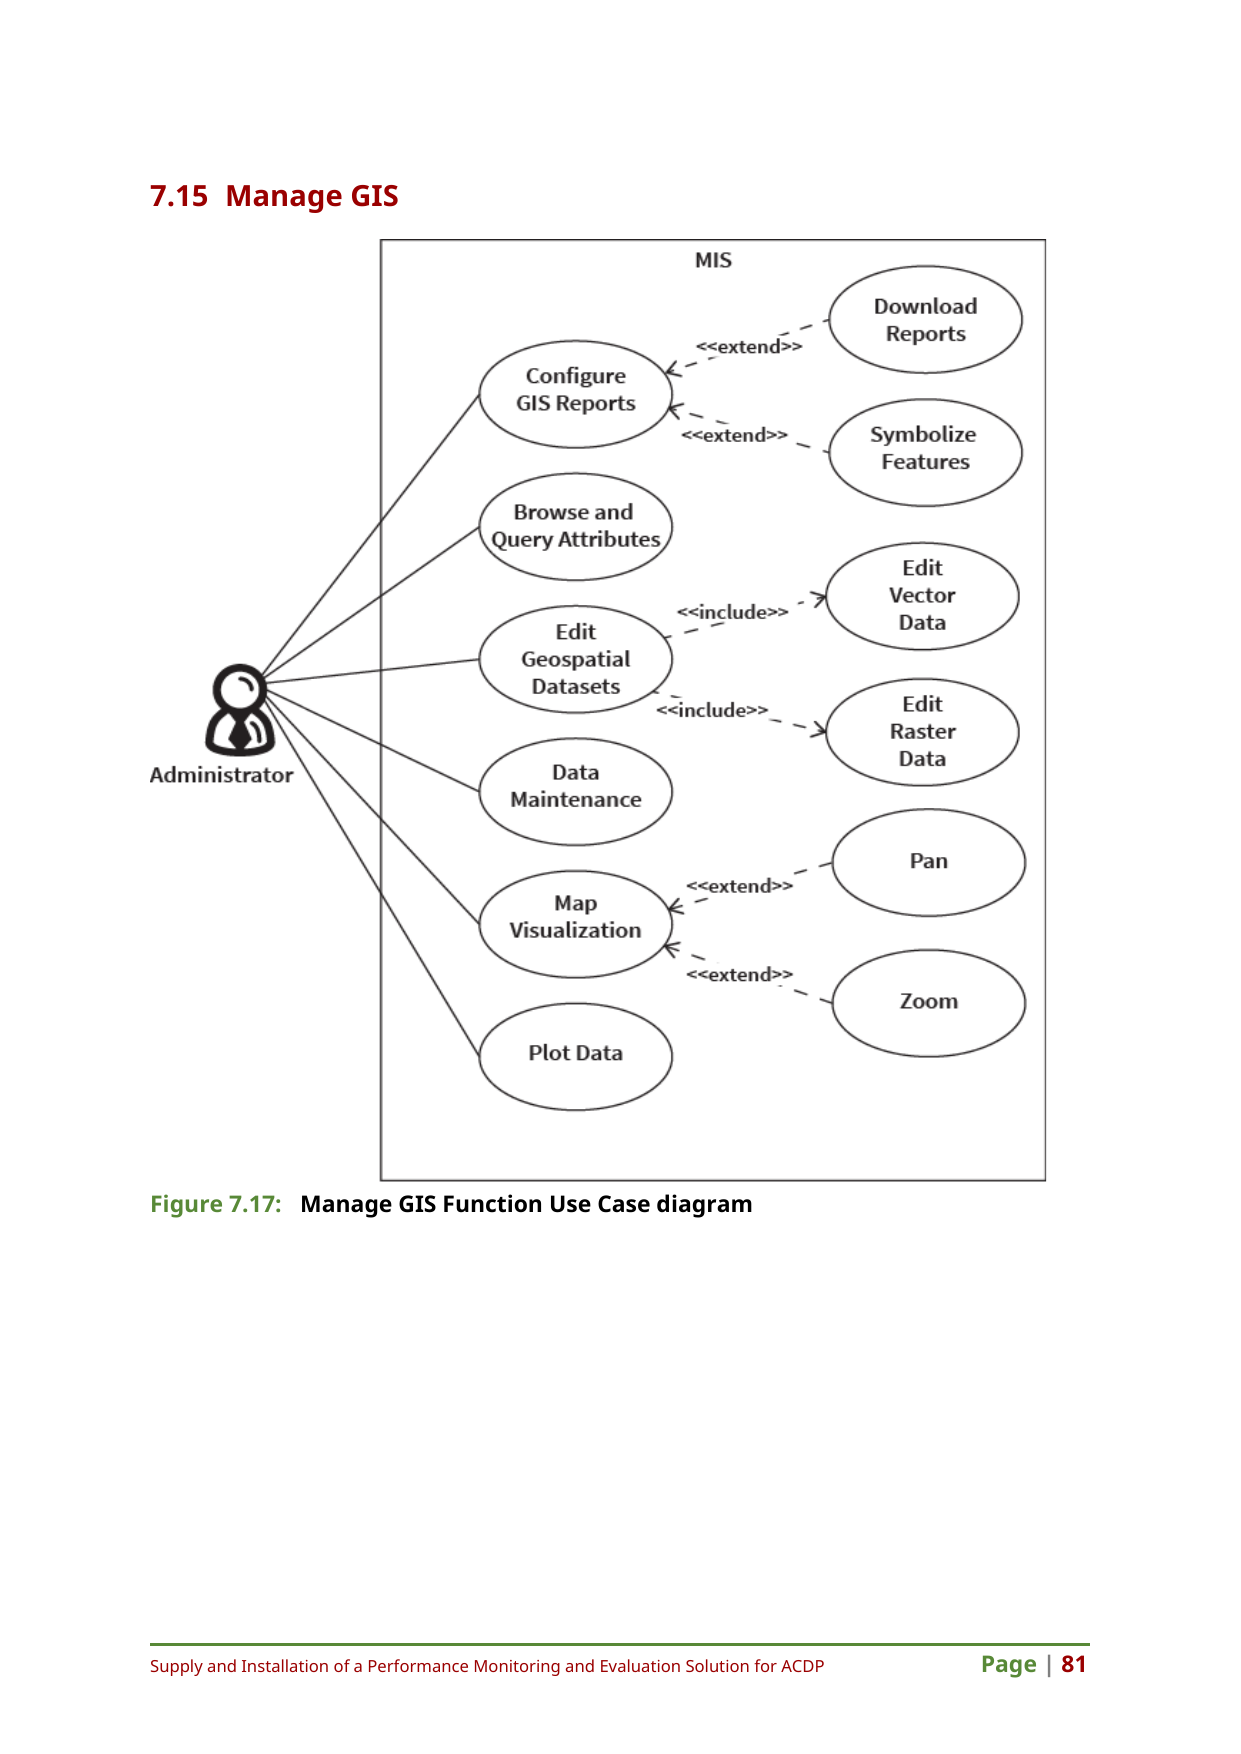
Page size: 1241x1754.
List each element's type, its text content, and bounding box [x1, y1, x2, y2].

text Figure 7.17: Manage GIS Function Use Case diagram [150, 1188, 1090, 1220]
subtitle 7.15 Manage GIS [150, 175, 1090, 215]
picture [150, 239, 1047, 1183]
